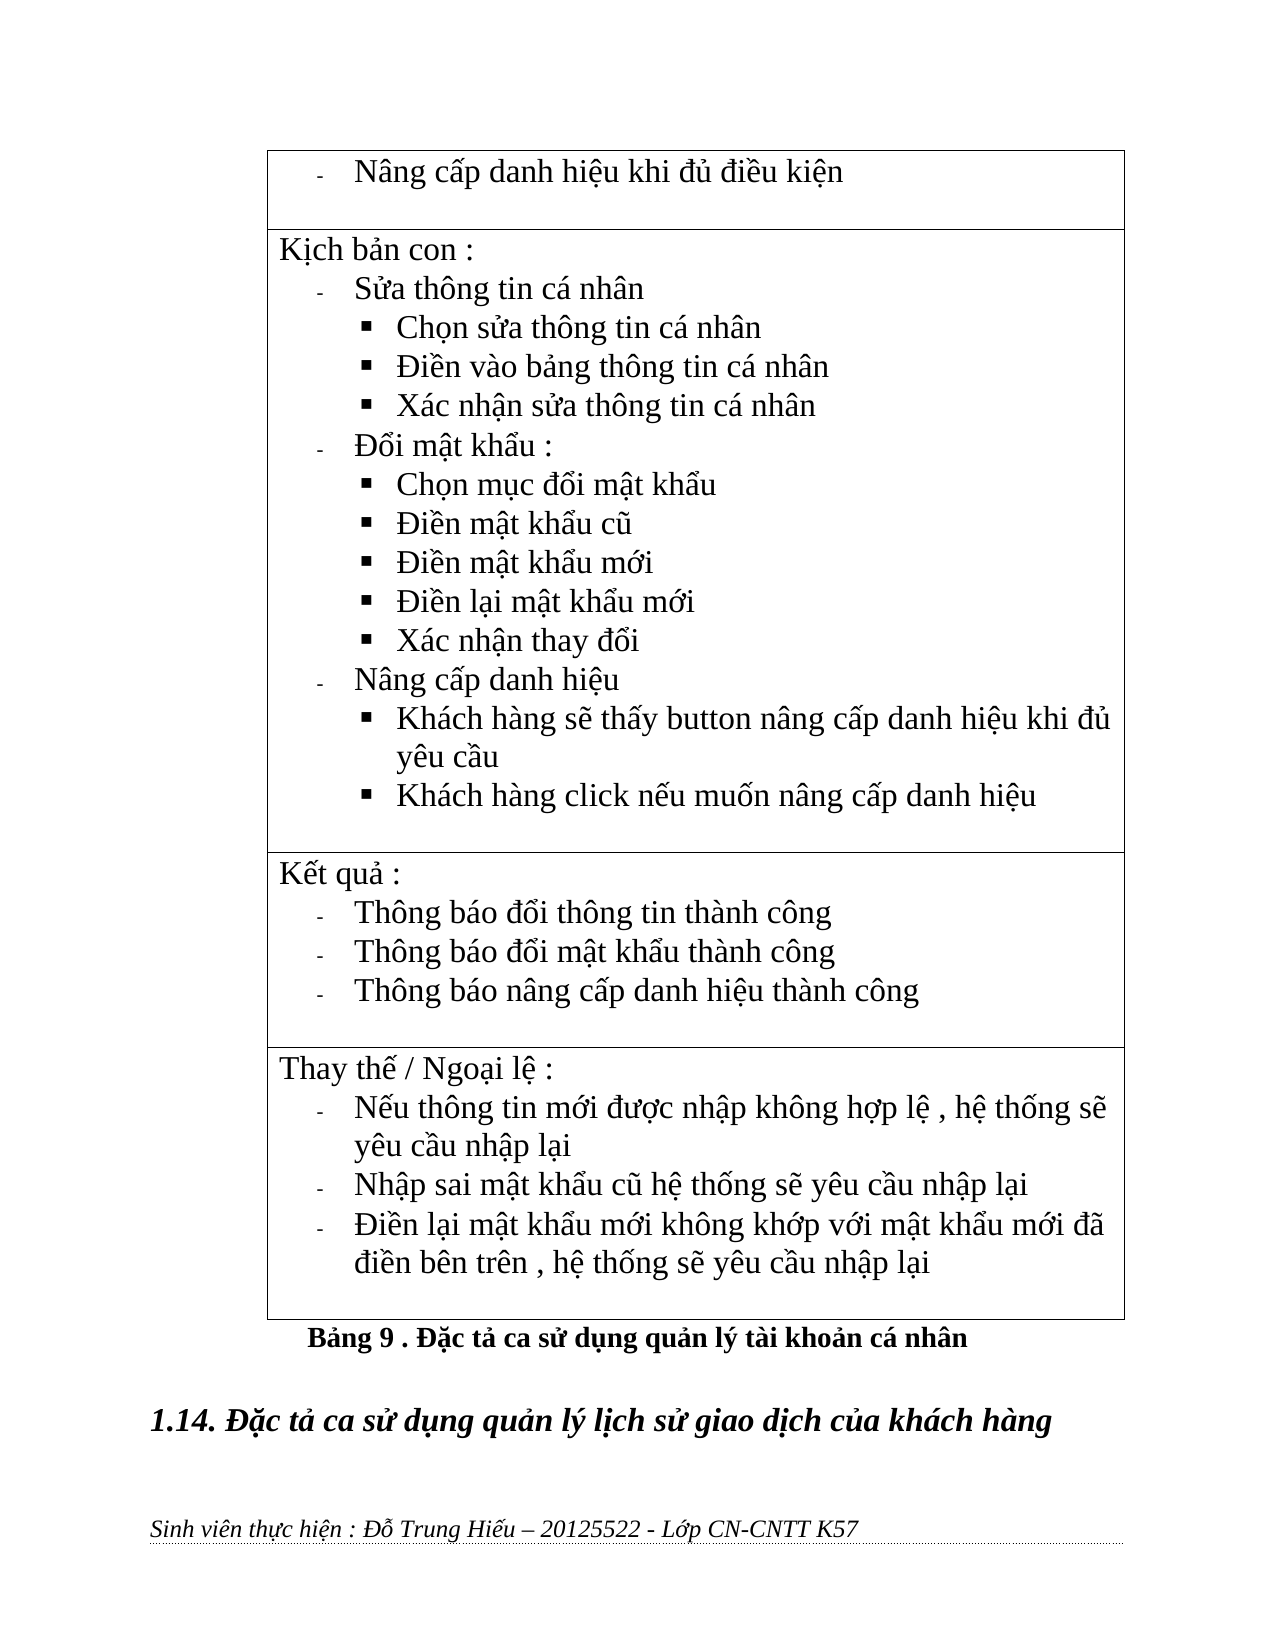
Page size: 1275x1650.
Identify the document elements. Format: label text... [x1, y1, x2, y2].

table_cell Kết quả : Thông báo đổi thông tin thành công Thông báo đổi mật khẩu thành công Thông báo nâng cấp danh hiệu thành công [268, 853, 1124, 1047]
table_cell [268, 151, 1124, 228]
table_cell Thay thế / Ngoại lệ : Nếu thông tin mới được nhập không hợp lệ , hệ thống sẽ yêu cầu nhập lại Nhập sai mật khẩu cũ hệ thống sẽ yêu cầu nhập lại Điền lại mật khẩu mới không khớp với mật khẩu mới đã điền bên trên , hệ thống sẽ yêu cầu nhập lại [268, 1048, 1124, 1319]
table_cell Kịch bản con : Sửa thông tin cá nhân Chọn sửa thông tin cá nhân Điền vào bảng thông tin cá nhân Xác nhận sửa thông tin cá nhân Đổi mật khẩu : Chọn mục đổi mật khẩu Điền mật khẩu cũ Điền mật khẩu mới Điền lại mật khẩu mới Xác nhận thay đổi Nâng cấp danh hiệu Khách hàng sẽ thấy button nâng cấp danh hiệu khi đủ yêu cầu Khách hàng click nếu muốn nâng cấp danh hiệu [268, 230, 1124, 852]
list Đặc tả ca sử dụng quản lý lịch sử giao dịch của khách hàng [150, 1400, 1125, 1438]
text Bảng 9 . Đặc tả ca sử dụng quản lý tài khoản cá nhân [150, 1320, 1125, 1353]
